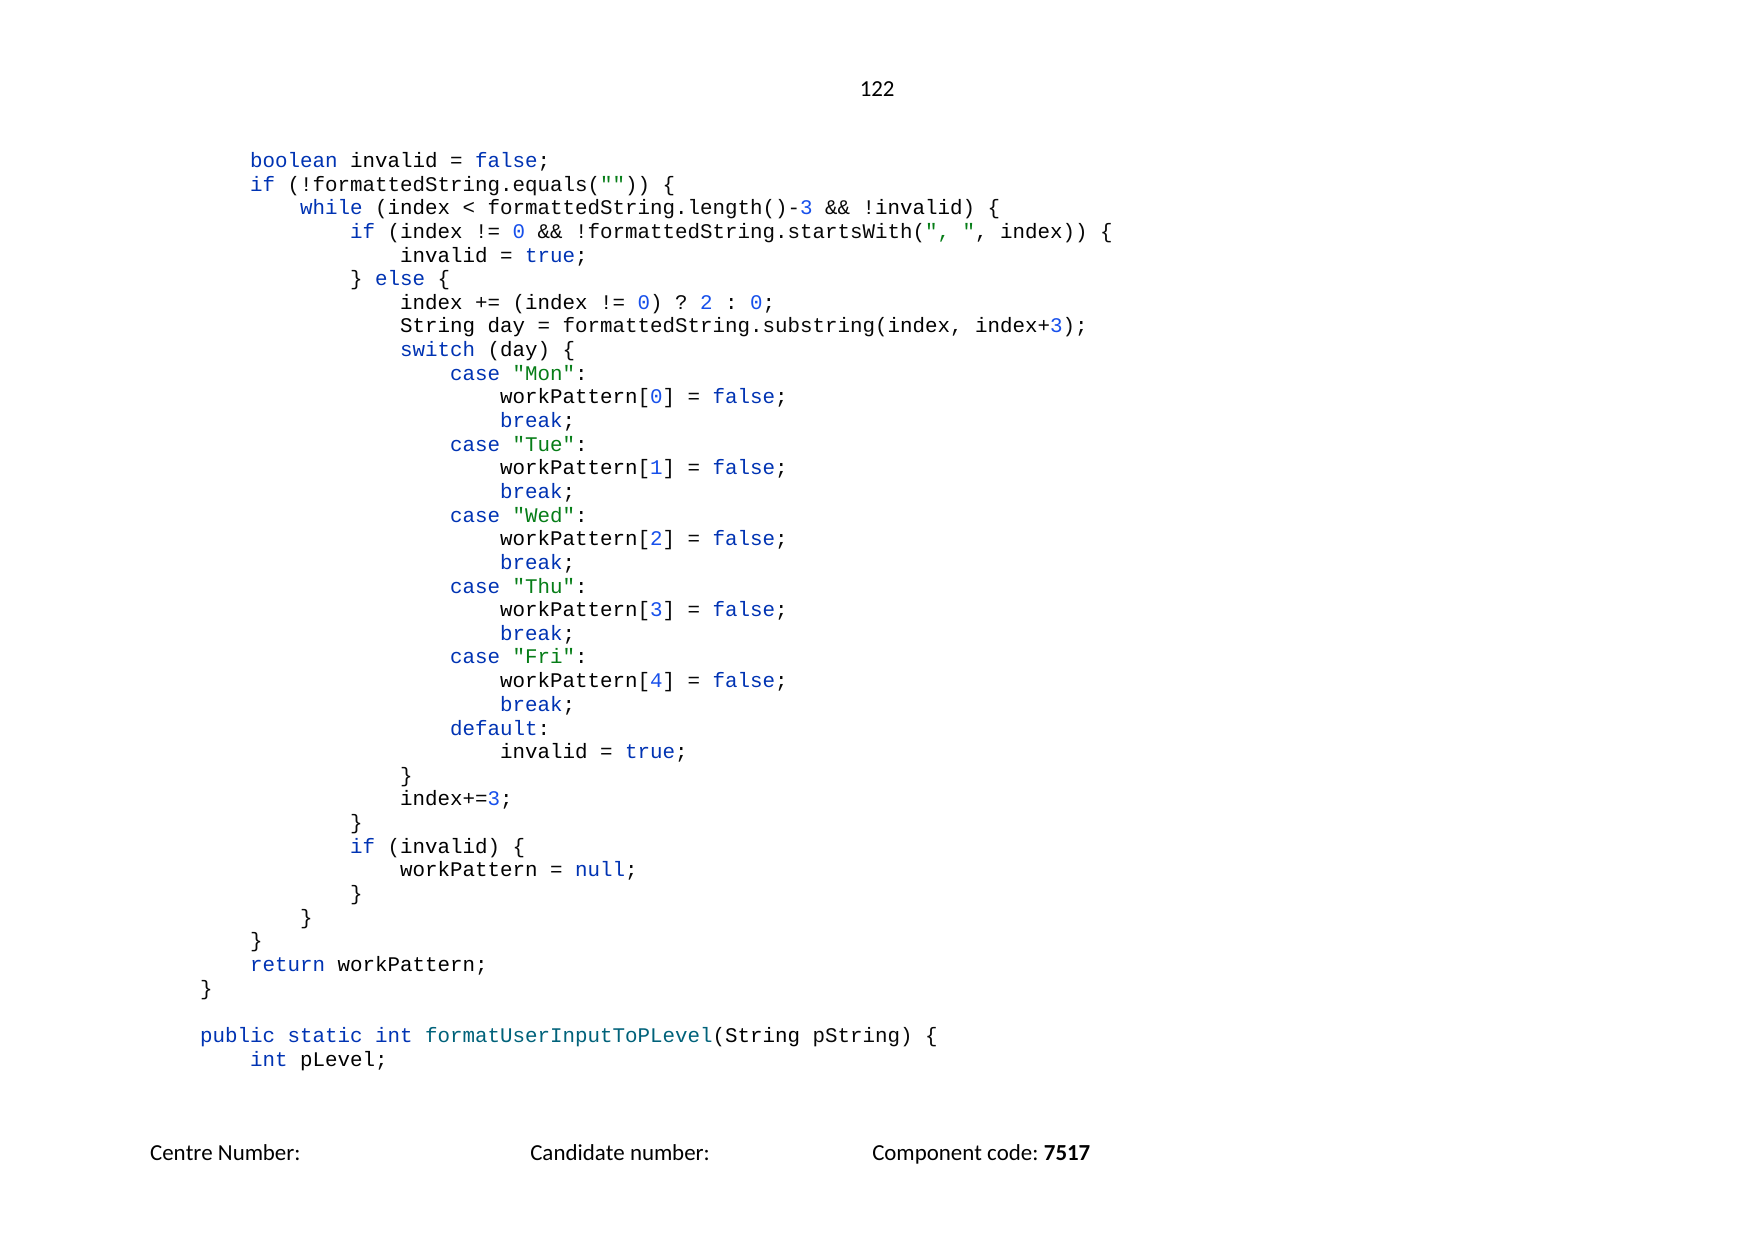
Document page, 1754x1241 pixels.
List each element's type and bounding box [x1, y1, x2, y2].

text [150, 150, 1604, 1072]
